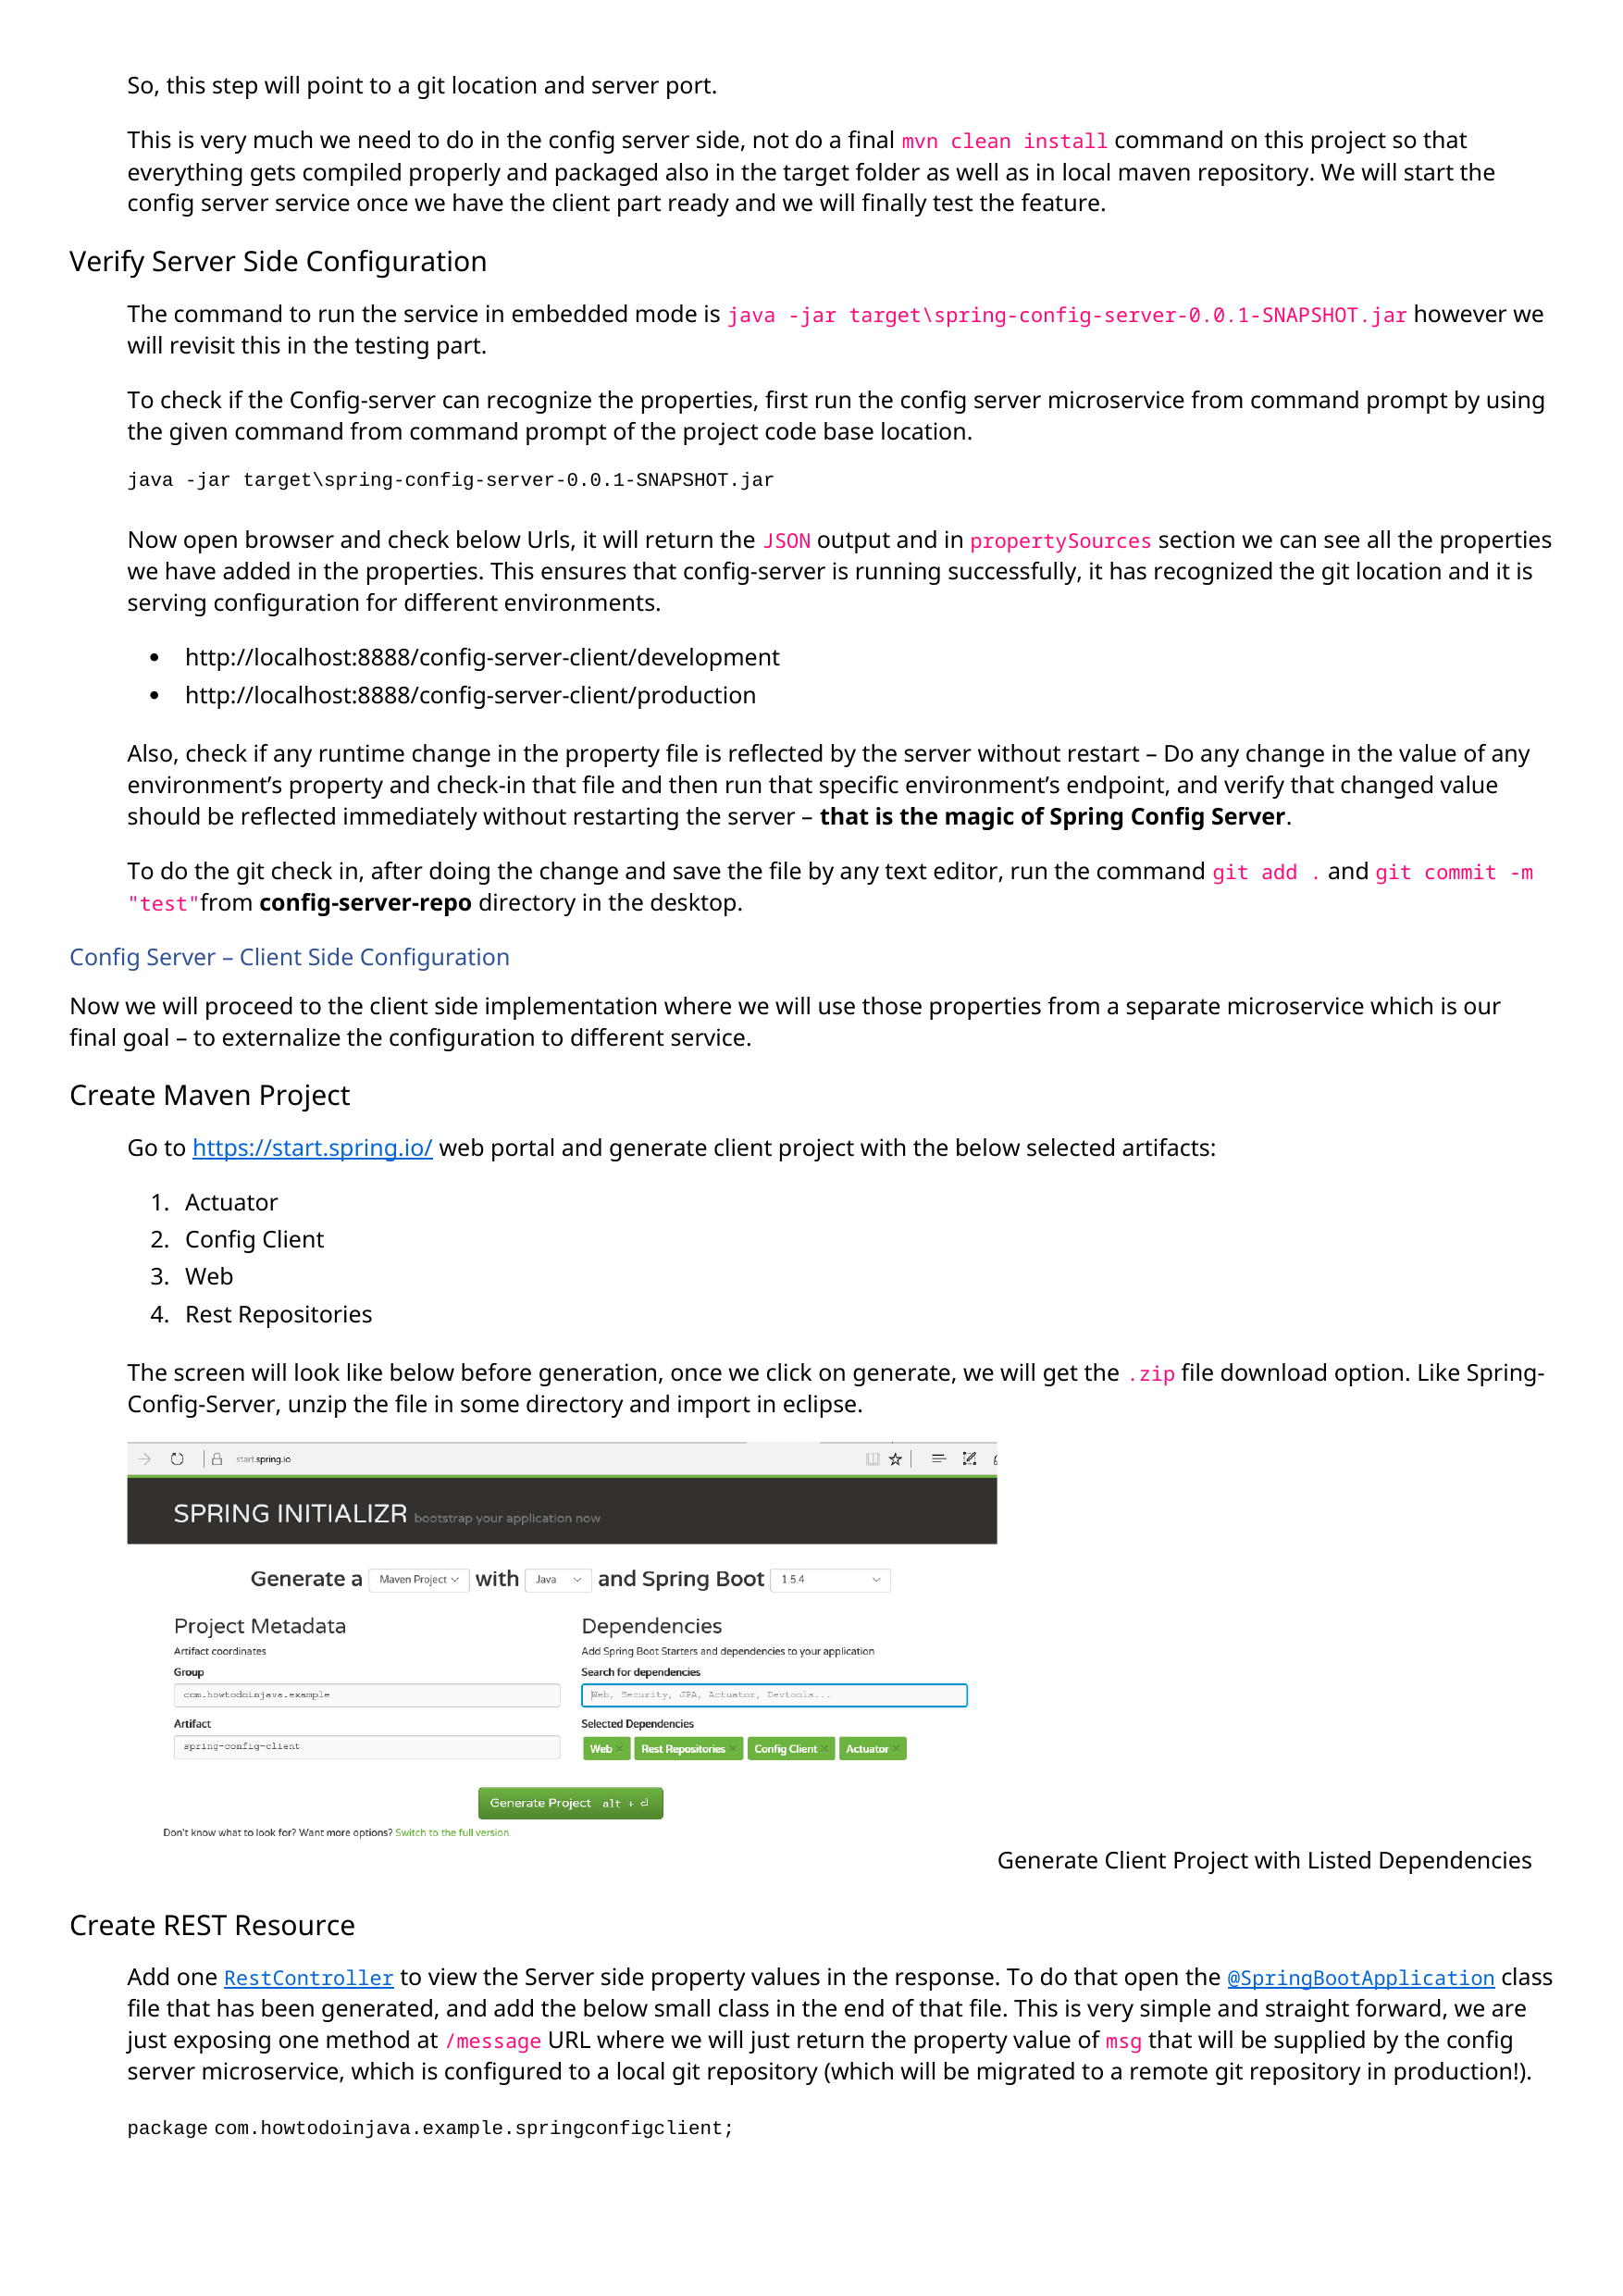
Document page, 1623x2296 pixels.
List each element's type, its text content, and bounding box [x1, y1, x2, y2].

picture [127, 1442, 997, 1869]
subtitle Config Server – Client Side Configuration [69, 941, 1554, 973]
text Also, check if any runtime change in the property file is reflected by the server without restart – Do any change in the value of any environment’s property and check-in that file and then run that specific environment’s endpoint, and verify that changed value should be reflected immediately without restarting the server – that is the magic of Spring Config Server. [127, 737, 1554, 832]
subtitle Verify Server Side Configuration [69, 242, 1554, 279]
table_header java -jar target\spring-config-server-0.0.1-SNAPSHOT.jar [128, 470, 1566, 509]
list http://localhost:8888/config-server-client/production [150, 678, 1554, 710]
text To check if the Config-server can recognize the properties, first run the config server microservice from command prompt by using the given command from command prompt of the project code base location. [127, 383, 1554, 446]
text So, this step will point to a git location and server port. [127, 69, 1554, 101]
text The screen will look like below before generation, once we click on generate, we will get the .zip file download option. Like Spring-Config-Server, unzip the file in some directory and import in eclipse. [127, 1357, 1554, 1420]
text Now we will proceed to the client side implementation where we will use those properties from a separate microservice which is our final goal – to externalize the configuration to different service. [69, 989, 1554, 1052]
list Actuator [150, 1185, 1554, 1217]
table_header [128, 2110, 1566, 2209]
text Go to https://start.spring.io/ web portal and generate client project with the below selected artifacts: [127, 1131, 1554, 1162]
list Rest Repositories [150, 1297, 1554, 1329]
text The command to run the service in embedded mode is java -jar target\spring-config-server-0.0.1-SNAPSHOT.jar however we will revisit this in the testing part. [127, 297, 1554, 360]
text This is very much we need to do in the config server side, not do a final mvn clean install command on this project so that everything gets compiled properly and packaged also in the target folder as well as in local maven repository. We will start the config server service once we have the client part ready and we will finally test the feature. [127, 124, 1554, 218]
text To do the git check in, after doing the change and save the file by any text editor, run the command git add . and git commit -m "test"from config-server-repo directory in the desktop. [127, 855, 1554, 918]
list http://localhost:8888/config-server-client/development [150, 641, 1554, 673]
list Config Client [150, 1223, 1554, 1255]
list Web [150, 1260, 1554, 1292]
text Add one RestController to view the Server side property values in the response. To do that open the @SpringBootApplication class file that has been generated, and add the below small class in the end of that file. This is very simple and straight forward, we are just exposing one method at /message URL where we will just return the property value of msg that will be supplied by the config server microservice, which is configured to a local git repository (which will be migrated to a remote git repository in production!). [127, 1961, 1554, 2087]
text Now open browser and check below Urls, it will return the JSON output and in propertySources section we can see all the properties we have added in the properties. This ensures that config-server is running successfully, it has recognized the git location and it is serving configuration for different environments. [127, 524, 1554, 618]
subtitle Create Maven Project [69, 1075, 1554, 1113]
subtitle Create REST Resource [69, 1905, 1554, 1943]
